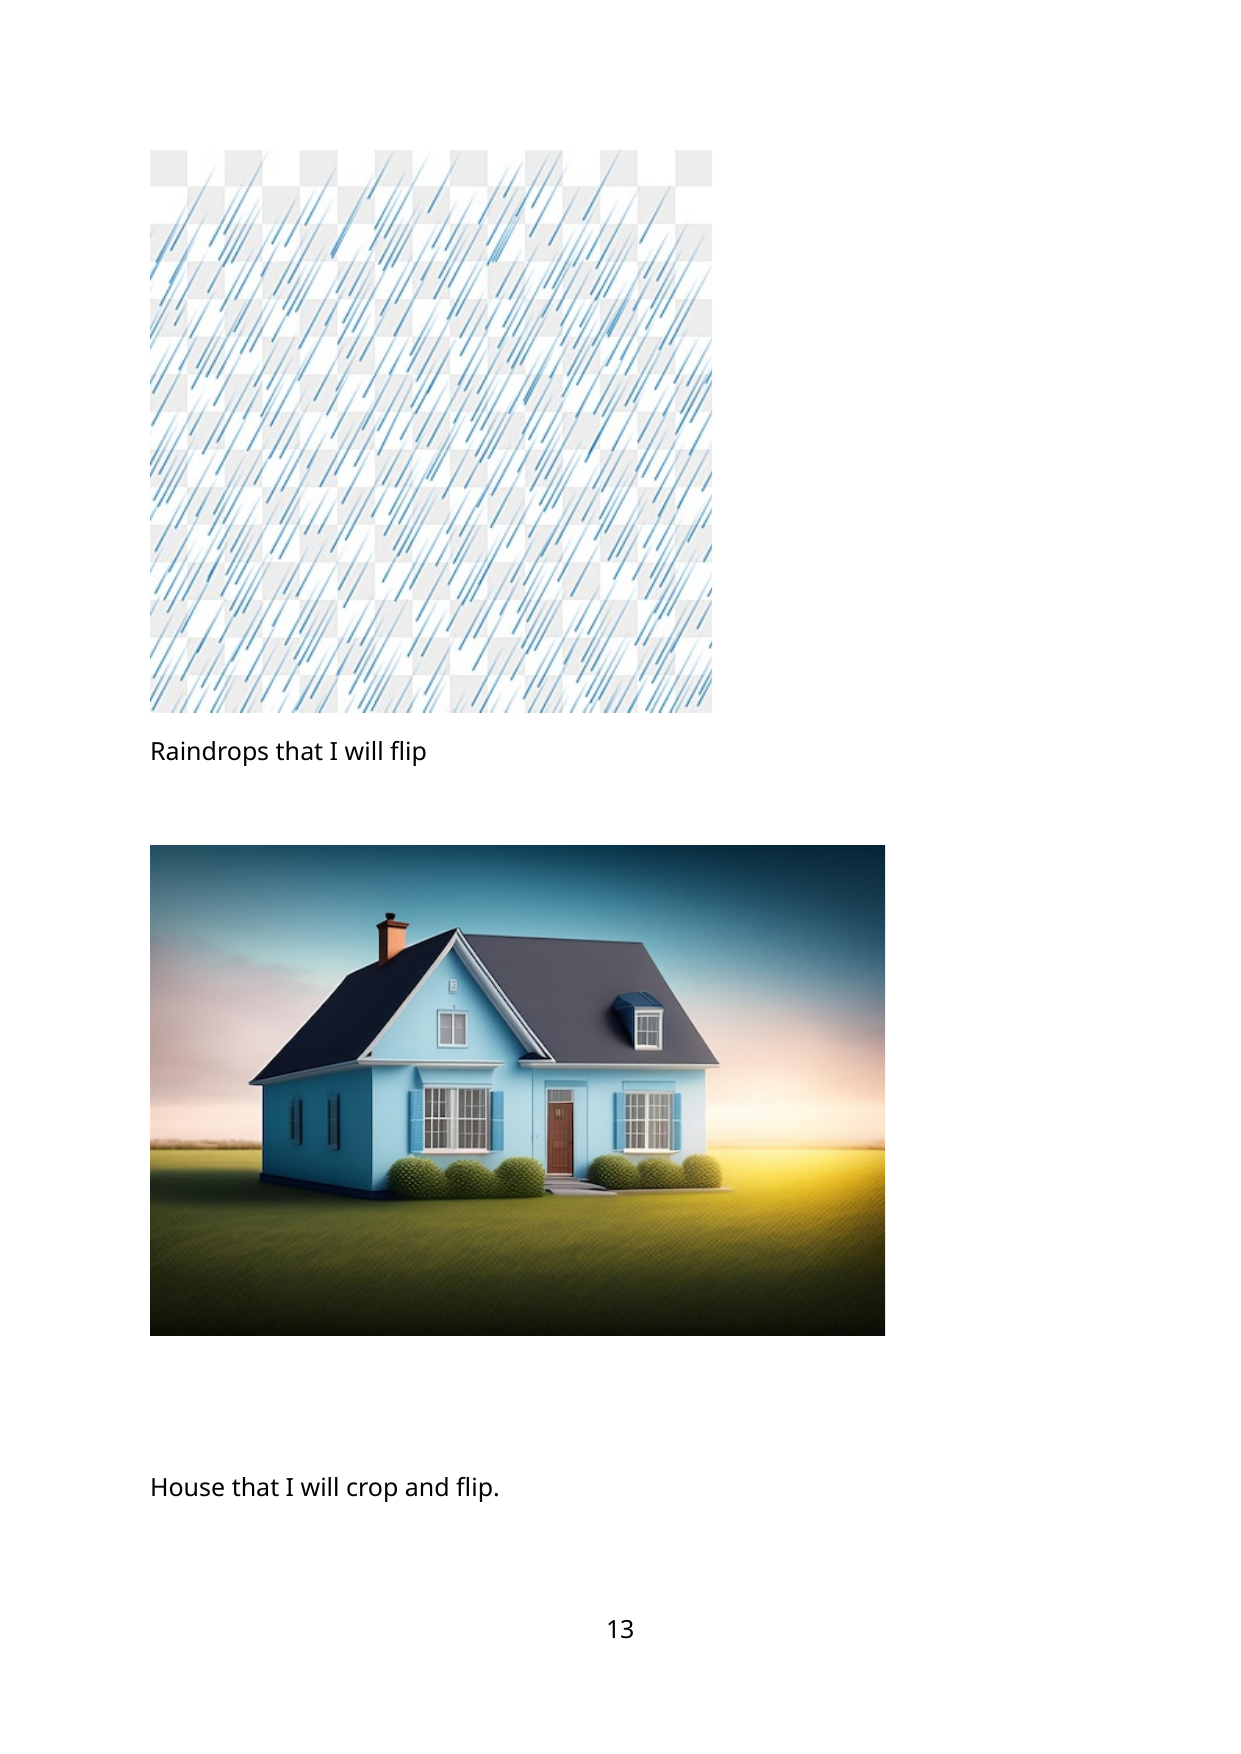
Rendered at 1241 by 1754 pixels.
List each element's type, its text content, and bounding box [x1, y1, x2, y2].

picture [150, 150, 713, 713]
picture [150, 845, 886, 1336]
text House that I will crop and flip. [150, 1469, 1090, 1503]
text Raindrops that I will flip [150, 734, 1090, 768]
